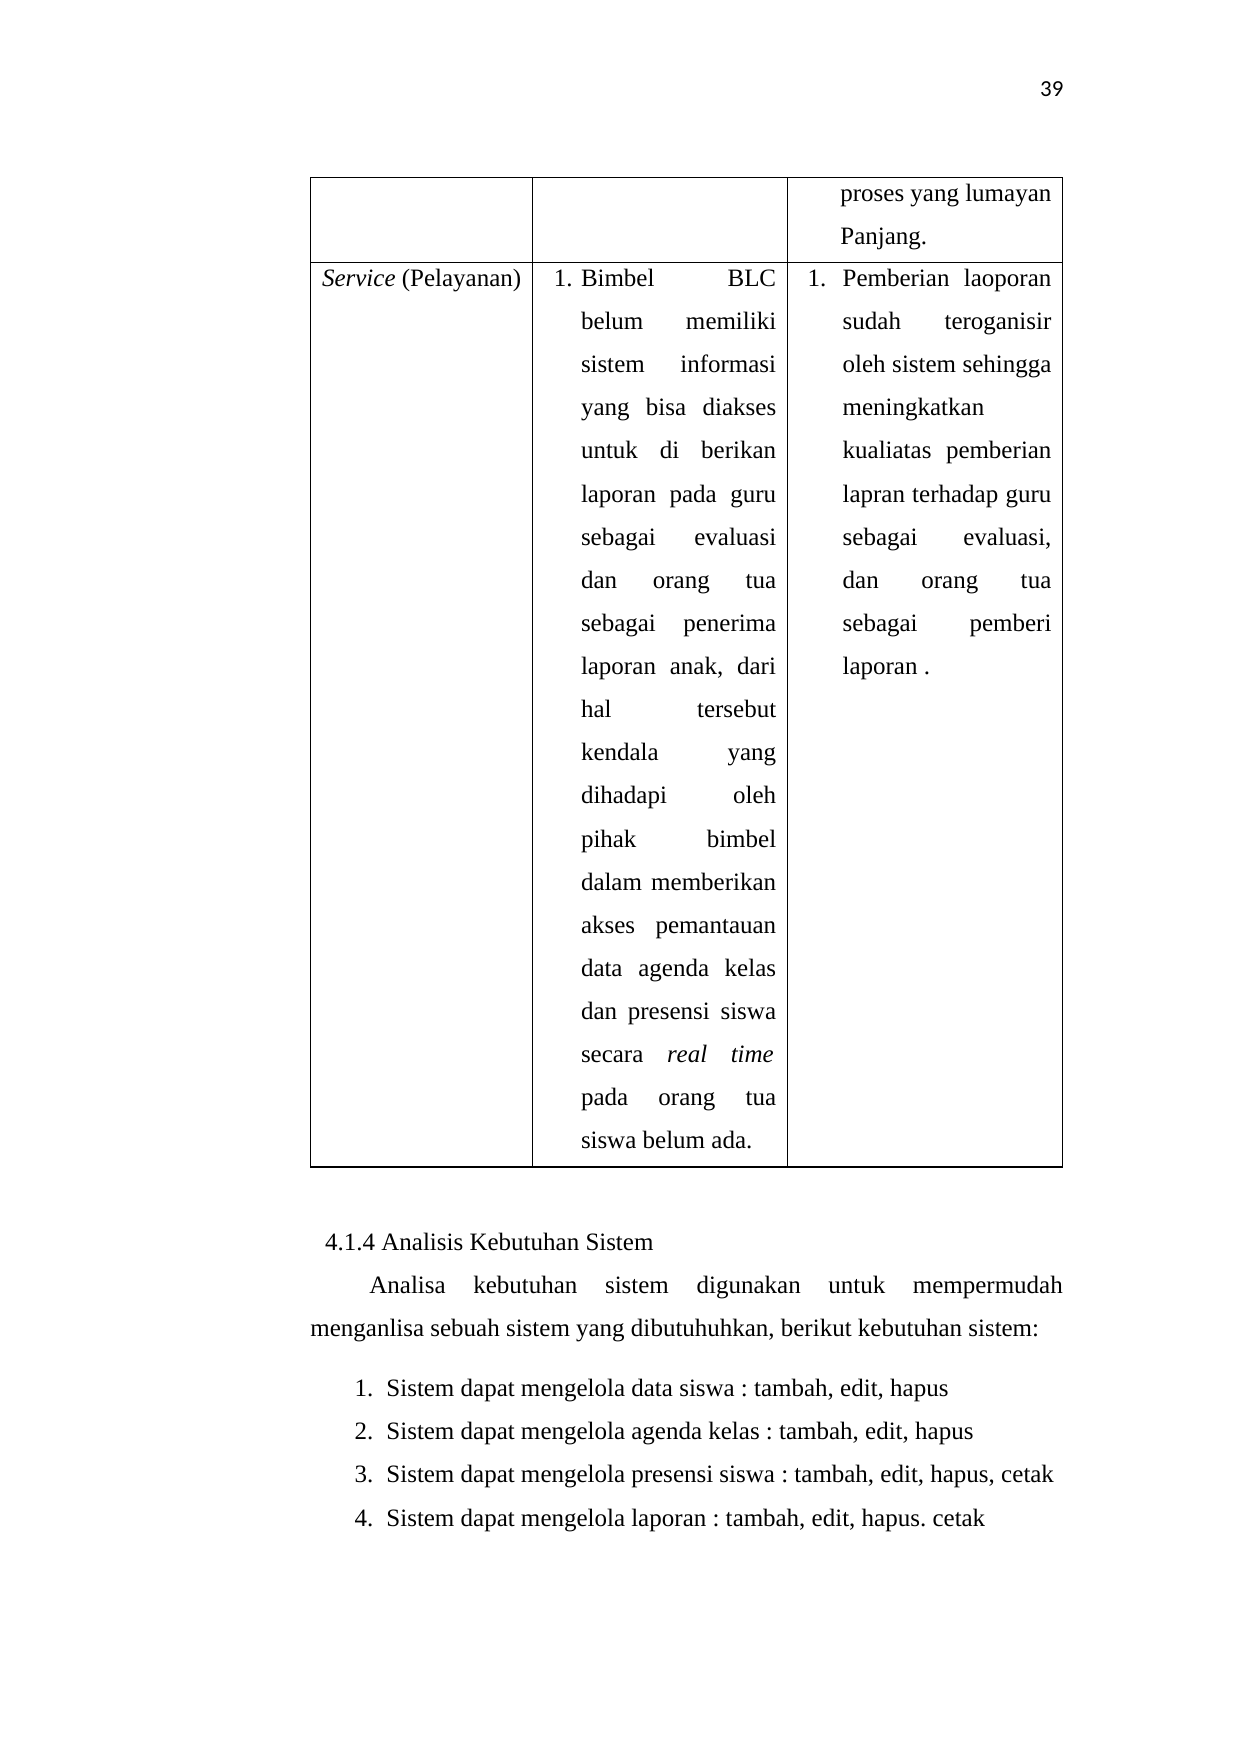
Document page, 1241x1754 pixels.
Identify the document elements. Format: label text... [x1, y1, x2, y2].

list Sistem dapat mengelola data siswa : tambah, edit, hapus [311, 1373, 1063, 1402]
text Analisa kebutuhan sistem digunakan untuk mempermudah menganlisa sebuah sistem yang dibutuhuhkan, berikut kebutuhan sistem: [310, 1270, 1063, 1342]
table_cell Pemberian laoporan sudah teroganisir oleh sistem sehingga meningkatkan kualiatas pemberian lapran terhadap guru sebagai evaluasi, dan orang tua sebagai pemberi laporan . [788, 263, 1062, 1166]
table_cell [311, 178, 532, 262]
list Sistem dapat mengelola agenda kelas : tambah, edit, hapus [311, 1416, 1063, 1445]
list Sistem dapat mengelola laporan : tambah, edit, hapus. cetak [311, 1503, 1063, 1531]
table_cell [788, 178, 1062, 262]
table_cell Bimbel BLC belum memiliki sistem informasi yang bisa diakses untuk di berikan laporan pada guru sebagai evaluasi dan orang tua sebagai penerima laporan anak, dari hal tersebut kendala yang dihadapi oleh pihak bimbel dalam memberikan akses pemantauan data agenda kelas dan presensi siswa secara real time pada orang tua siswa belum ada. [533, 263, 787, 1166]
table_cell Service (Pelayanan) [311, 263, 532, 1166]
subtitle 4.1.4 Analisis Kebutuhan Sistem [325, 1227, 1063, 1256]
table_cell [533, 178, 787, 262]
list Sistem dapat mengelola presensi siswa : tambah, edit, hapus, cetak [311, 1459, 1063, 1488]
